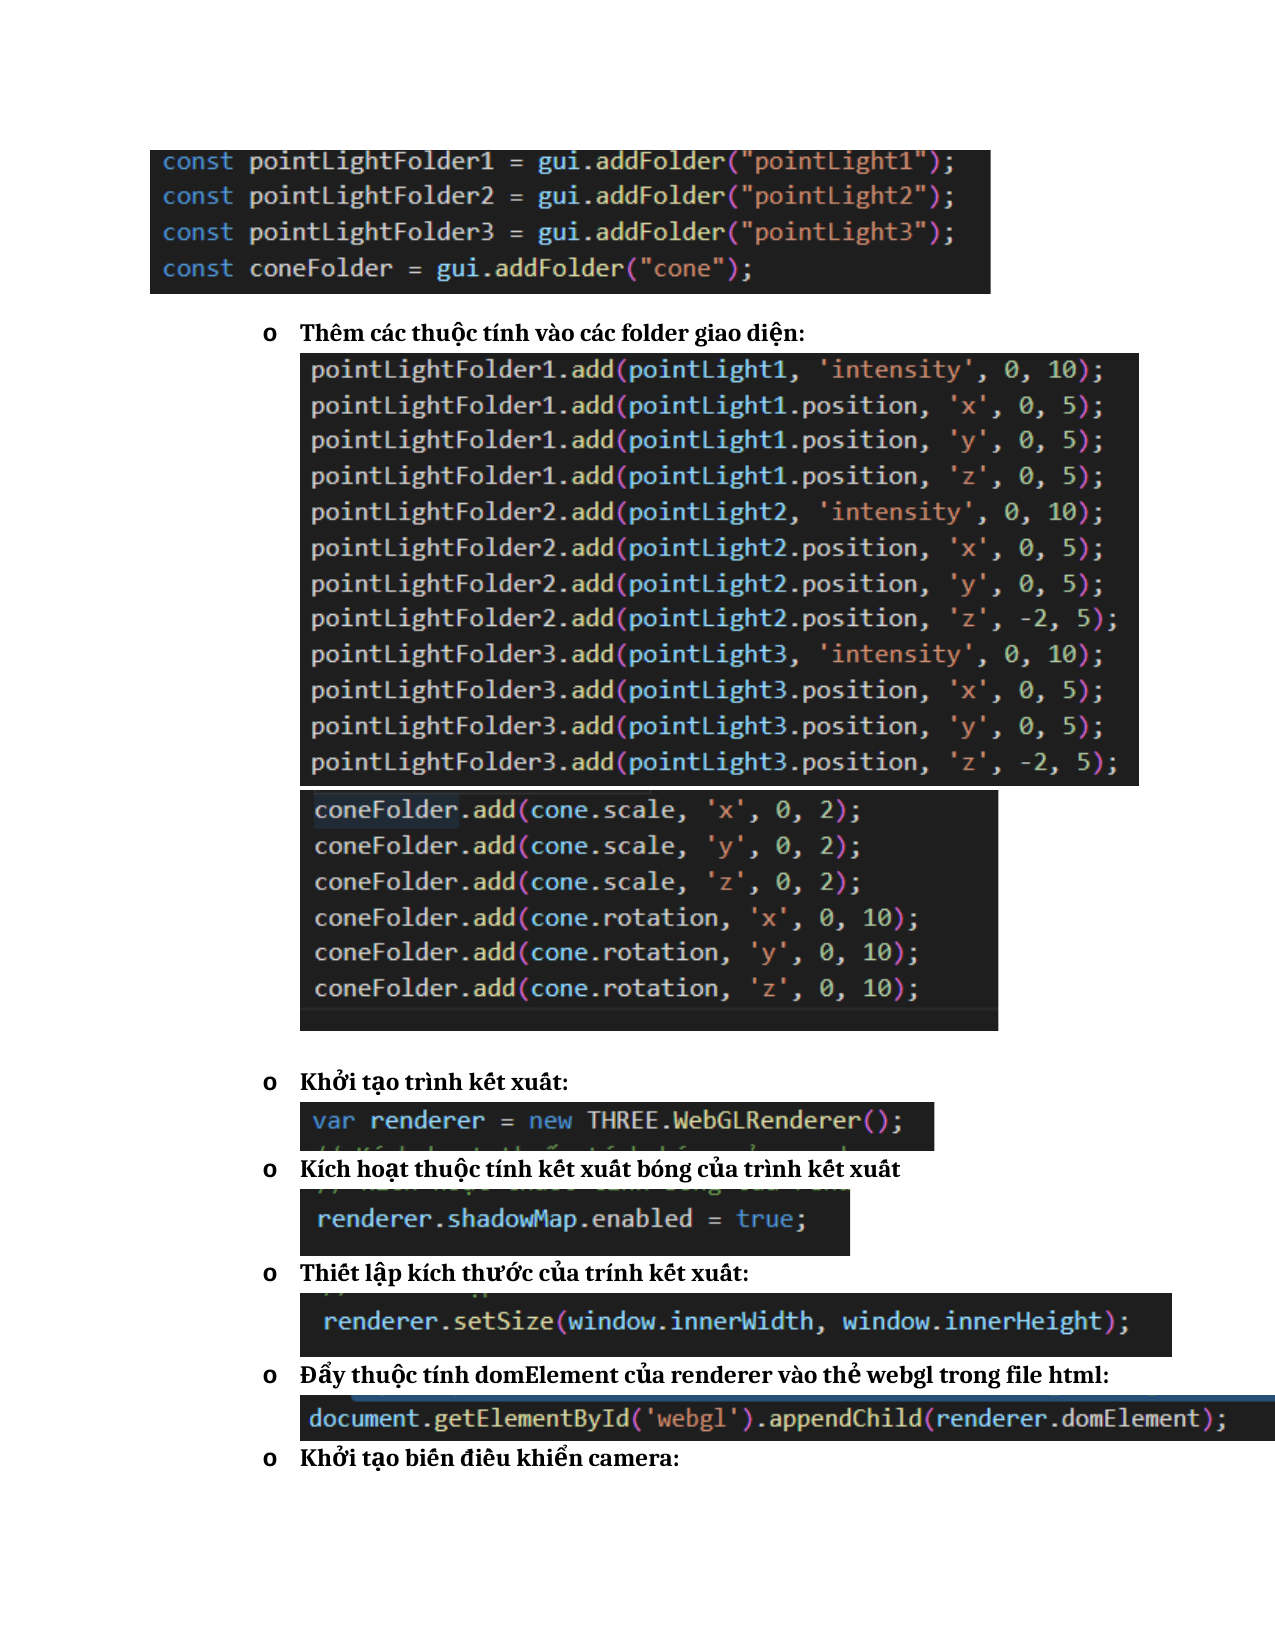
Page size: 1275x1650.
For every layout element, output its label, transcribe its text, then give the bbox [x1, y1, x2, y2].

list Kích hoạt thuộc tính kết xuất bóng của trình kết xuất [262, 1155, 1125, 1185]
list Khởi tạo biến điều khiển camera: [262, 1444, 1125, 1474]
picture [300, 1293, 1172, 1357]
list Thiết lập kích thước của trính kết xuất: [262, 1259, 1125, 1289]
picture [300, 790, 999, 1031]
picture [150, 150, 991, 294]
picture [300, 1395, 1275, 1441]
list Đẩy thuộc tính domElement của renderer vào thẻ webgl trong file html: [262, 1361, 1125, 1391]
list Khởi tạo trình kết xuất: [262, 1068, 1125, 1098]
picture [300, 1102, 935, 1151]
list Thêm các thuộc tính vào các folder giao diện: [262, 319, 1125, 349]
picture [300, 1189, 851, 1256]
picture [300, 353, 1139, 786]
